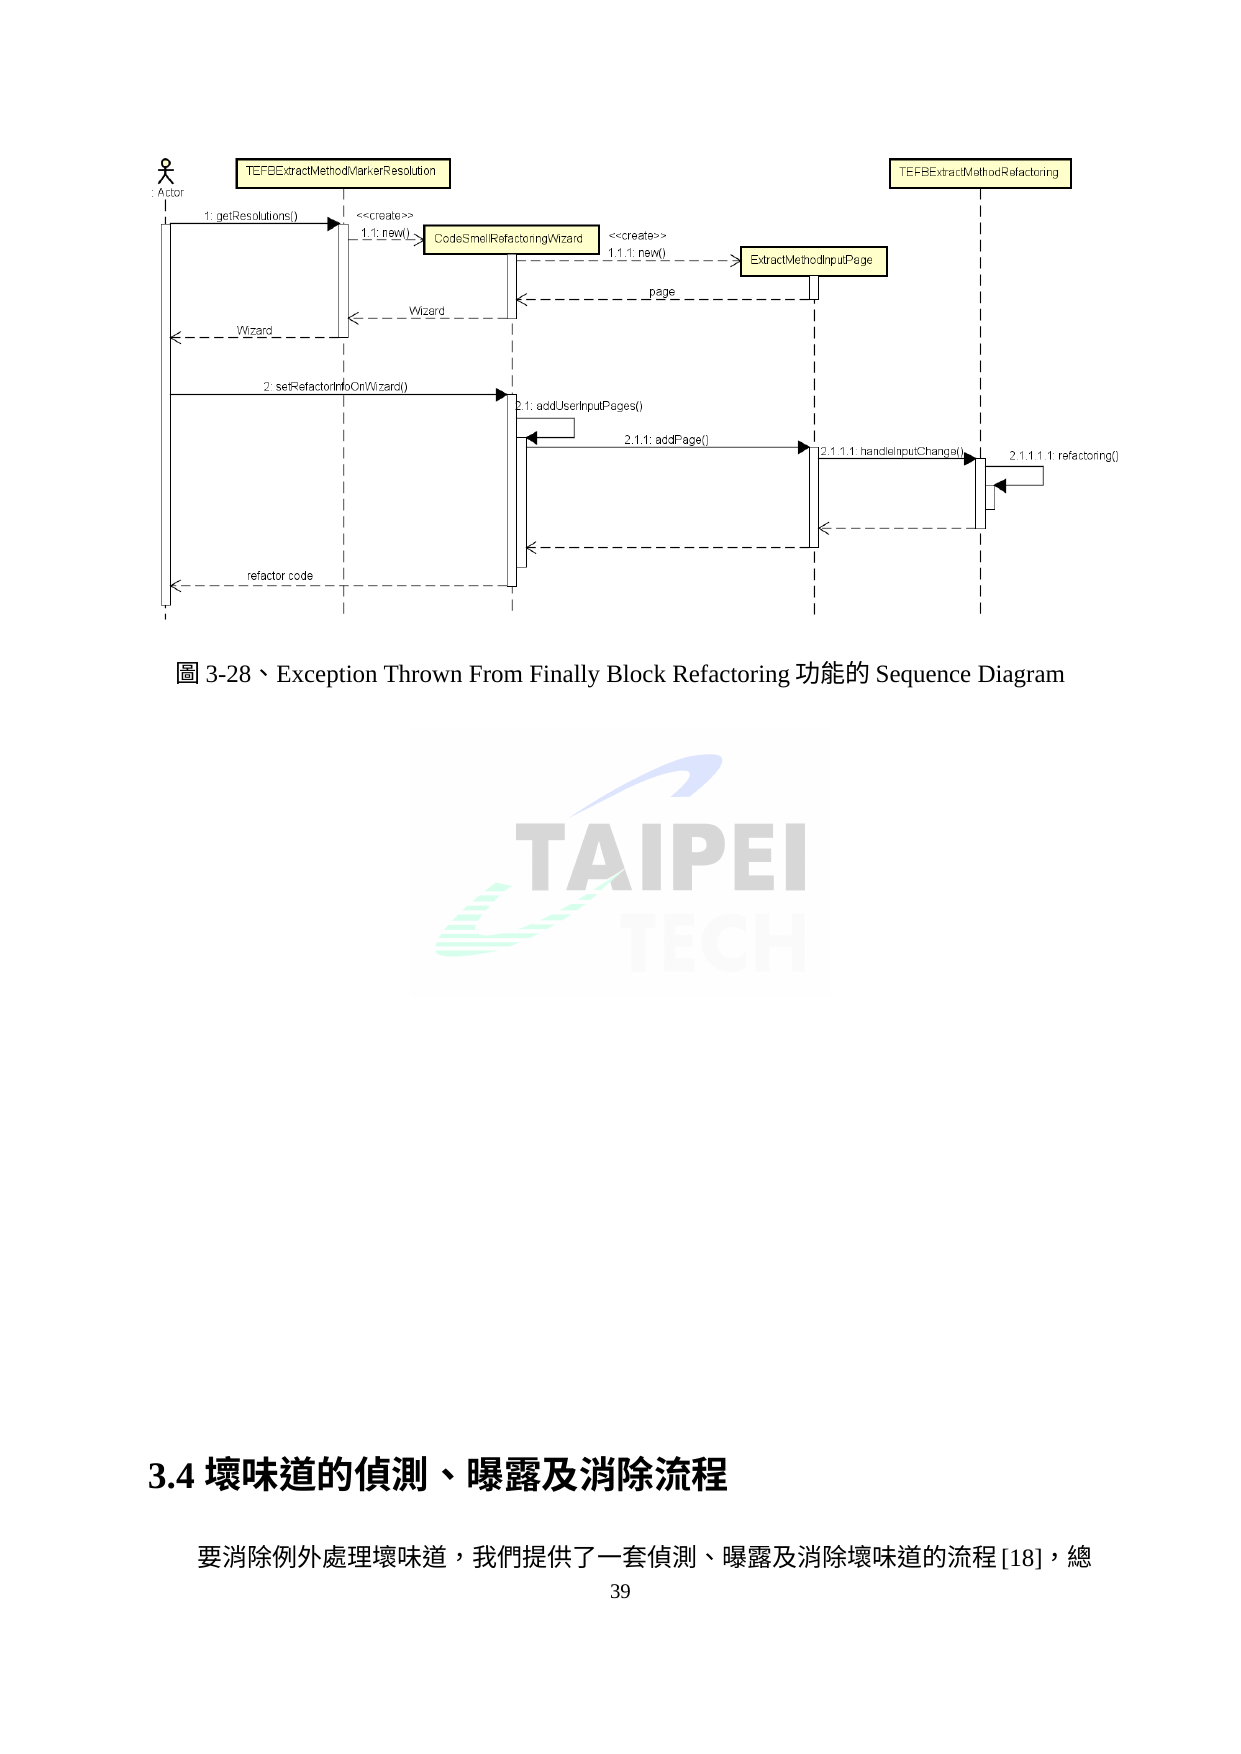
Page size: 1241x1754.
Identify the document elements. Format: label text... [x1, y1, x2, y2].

subtitle 3.4 壞味道的偵測、曝露及消除流程 [148, 1434, 1092, 1509]
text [148, 1536, 1092, 1574]
picture [147, 150, 1121, 622]
text 圖3-28、Exception Thrown From Finally Block Refactoring功能的Sequence Diagram [148, 652, 1092, 690]
